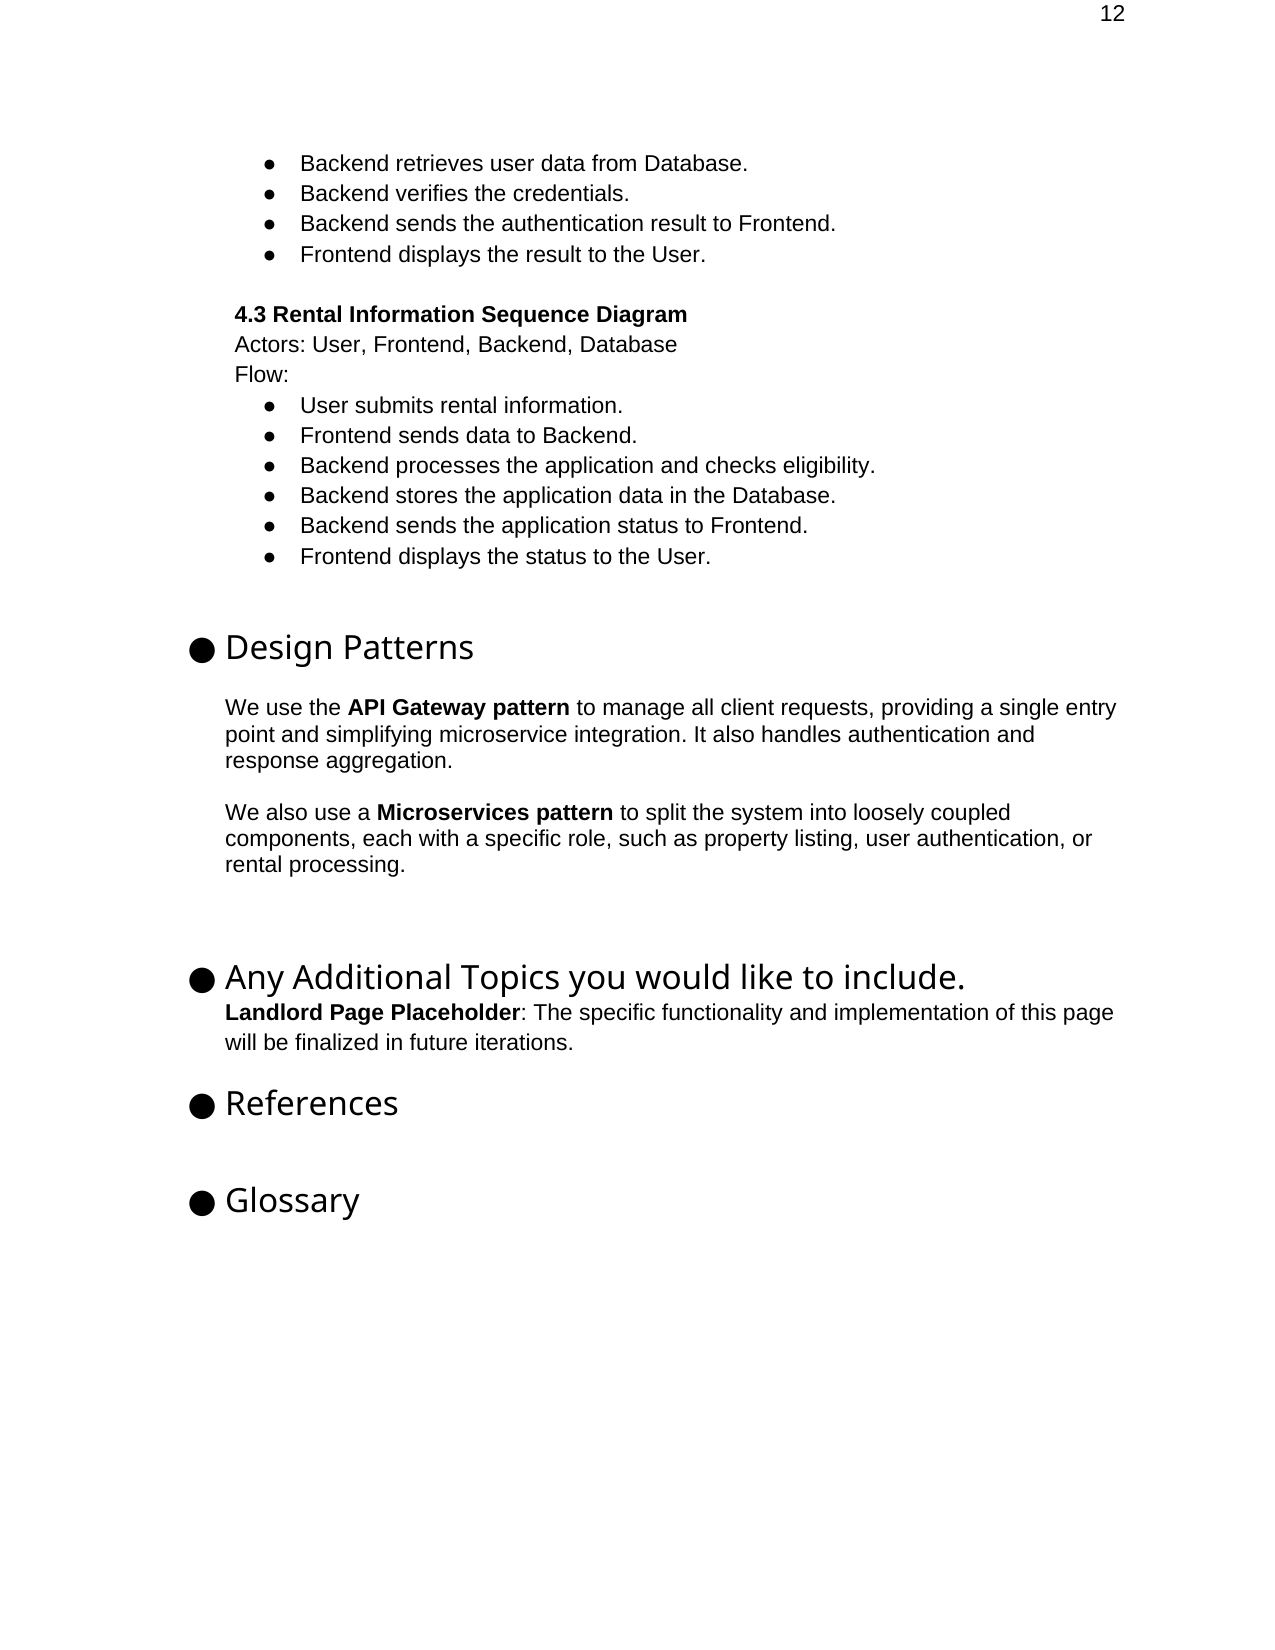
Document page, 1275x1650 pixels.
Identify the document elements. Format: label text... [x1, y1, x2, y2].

list Backend verifies the credentials. [262, 180, 1125, 207]
text We also use a Microservices pattern to split the system into loosely coupled components, each with a specific role, such as property listing, user authentication, or rental processing. [225, 798, 1125, 877]
text 4.3 Rental Information Sequence Diagram [234, 301, 1125, 327]
list Frontend displays the result to the User. [262, 241, 1125, 267]
subtitle Glossary [187, 1177, 1125, 1222]
list Backend sends the authentication result to Frontend. [262, 210, 1125, 237]
list Backend retrieves user data from Database. [262, 150, 1125, 176]
subtitle Design Patterns [187, 624, 1125, 669]
text Landlord Page Placeholder: The specific functionality and implementation of this page will be finalized in future iterations. [225, 999, 1125, 1056]
text We use the API Gateway pattern to manage all client requests, providing a single entry point and simplifying microservice integration. It also handles authentication and response aggregation. [225, 694, 1125, 773]
list Frontend displays the status to the User. [262, 543, 1125, 569]
list Frontend sends data to Backend. [262, 422, 1125, 448]
list Backend processes the application and checks eligibility. [262, 452, 1125, 478]
list Backend stores the application data in the Database. [262, 482, 1125, 509]
subtitle References [187, 1080, 1125, 1126]
subtitle Any Additional Topics you would like to include. [187, 953, 1125, 999]
text Actors: User, Frontend, Backend, Database [234, 331, 1125, 358]
text Flow: [234, 361, 1125, 388]
list User submits rental information. [262, 392, 1125, 418]
list Backend sends the application status to Frontend. [262, 512, 1125, 539]
